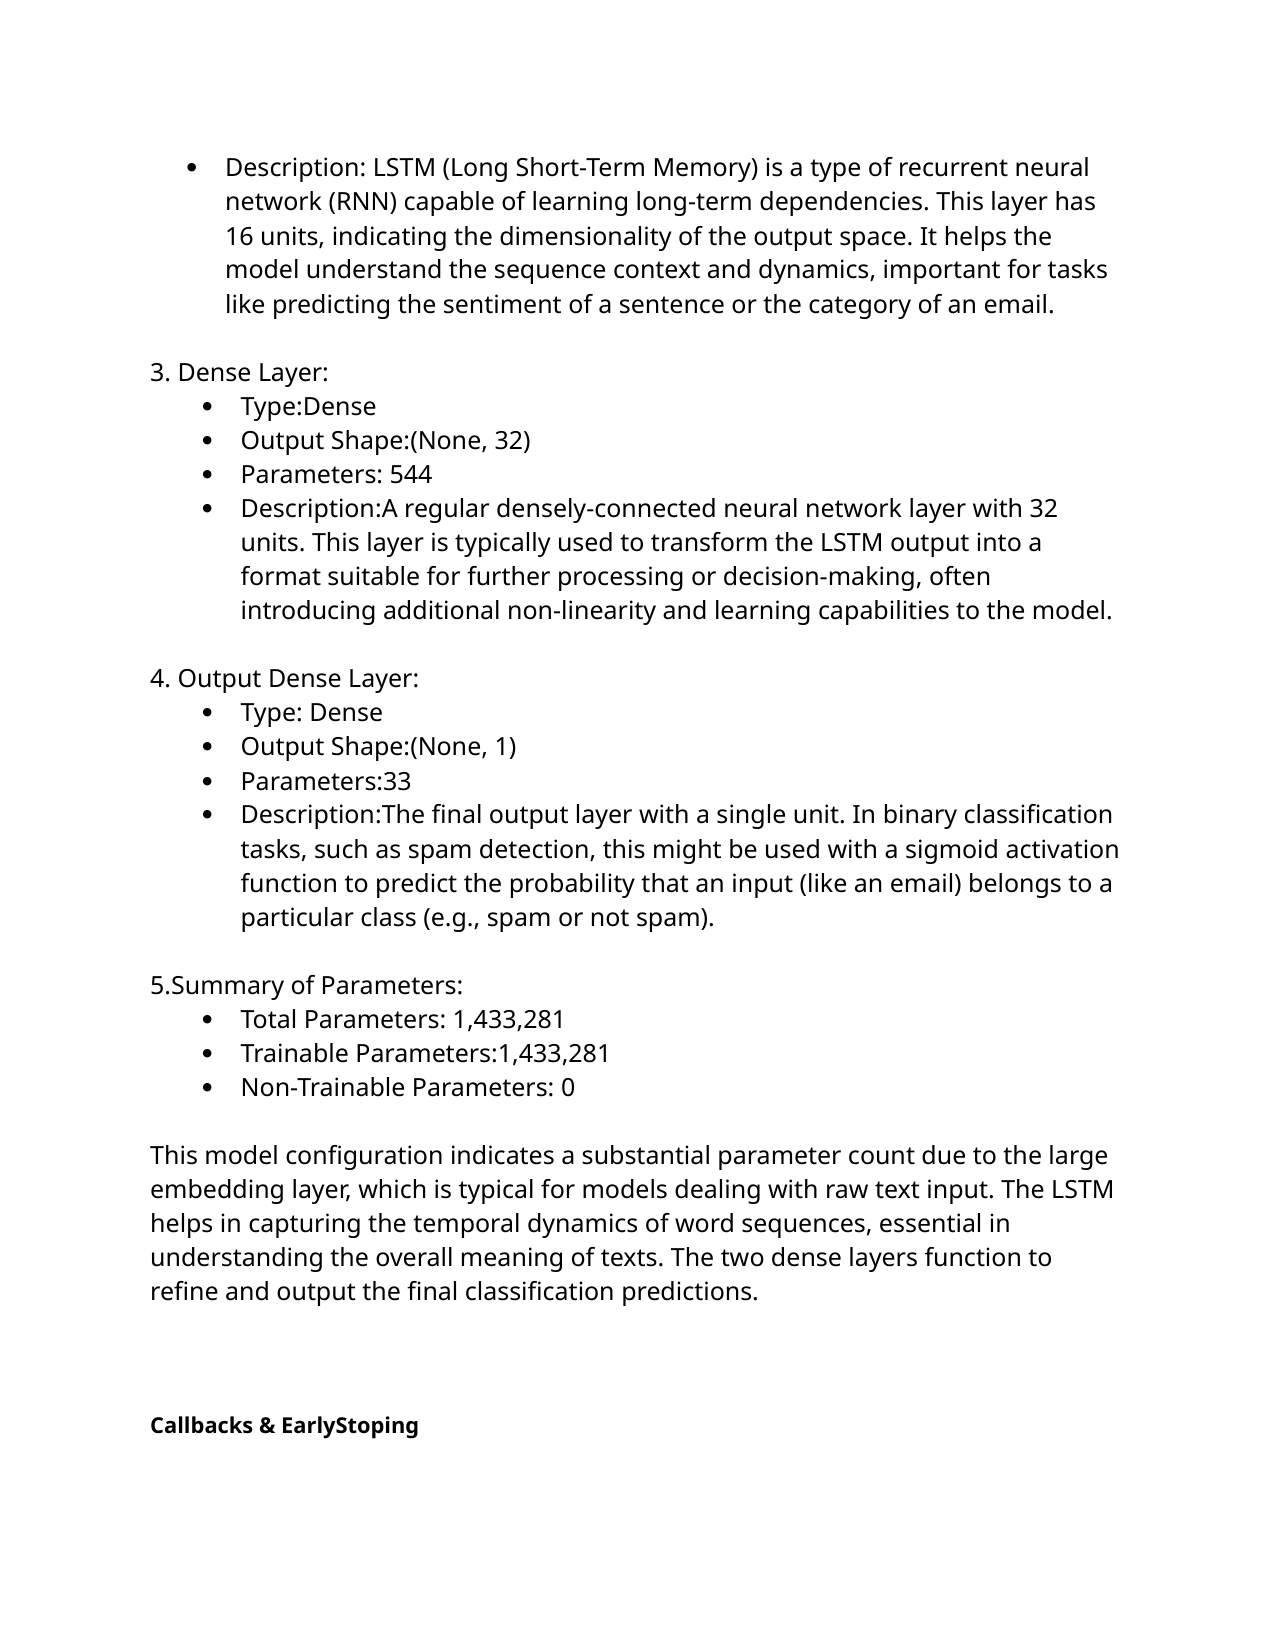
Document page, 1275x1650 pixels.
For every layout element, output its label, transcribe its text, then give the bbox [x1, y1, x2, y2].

list Type:Dense [203, 388, 1125, 422]
text Callbacks & EarlyStoping [150, 1410, 1125, 1440]
list Type: Dense [203, 695, 1125, 729]
list Description:A regular densely-connected neural network layer with 32 units. This layer is typically used to transform the LSTM output into a format suitable for further processing or decision-making, often introducing additional non-linearity and learning capabilities to the model. [203, 491, 1125, 627]
text 4. Output Dense Layer: [150, 661, 1125, 695]
list Non-Trainable Parameters: 0 [203, 1070, 1125, 1104]
list Description:The final output layer with a single unit. In binary classification tasks, such as spam detection, this might be used with a sigmoid activation function to predict the probability that an input (like an email) belongs to a particular class (e.g., spam or not spam). [203, 797, 1125, 933]
list Output Shape:(None, 1) [203, 729, 1125, 763]
list Output Shape:(None, 32) [203, 422, 1125, 457]
text 5.Summary of Parameters: [150, 967, 1125, 1002]
list Parameters:33 [203, 763, 1125, 797]
list Description: LSTM (Long Short-Term Memory) is a type of recurrent neural network (RNN) capable of learning long-term dependencies. This layer has 16 units, indicating the dimensionality of the output space. It helps the model understand the sequence context and dynamics, important for tasks like predicting the sentiment of a sentence or the category of an email. [187, 150, 1125, 320]
text 3. Dense Layer: [150, 354, 1125, 388]
list Total Parameters: 1,433,281 [203, 1002, 1125, 1036]
list Parameters: 544 [203, 457, 1125, 491]
text This model configuration indicates a substantial parameter count due to the large embedding layer, which is typical for models dealing with raw text input. The LSTM helps in capturing the temporal dynamics of word sequences, essential in understanding the overall meaning of texts. The two dense layers function to refine and output the final classification predictions. [150, 1138, 1125, 1308]
list Trainable Parameters:1,433,281 [203, 1036, 1125, 1070]
